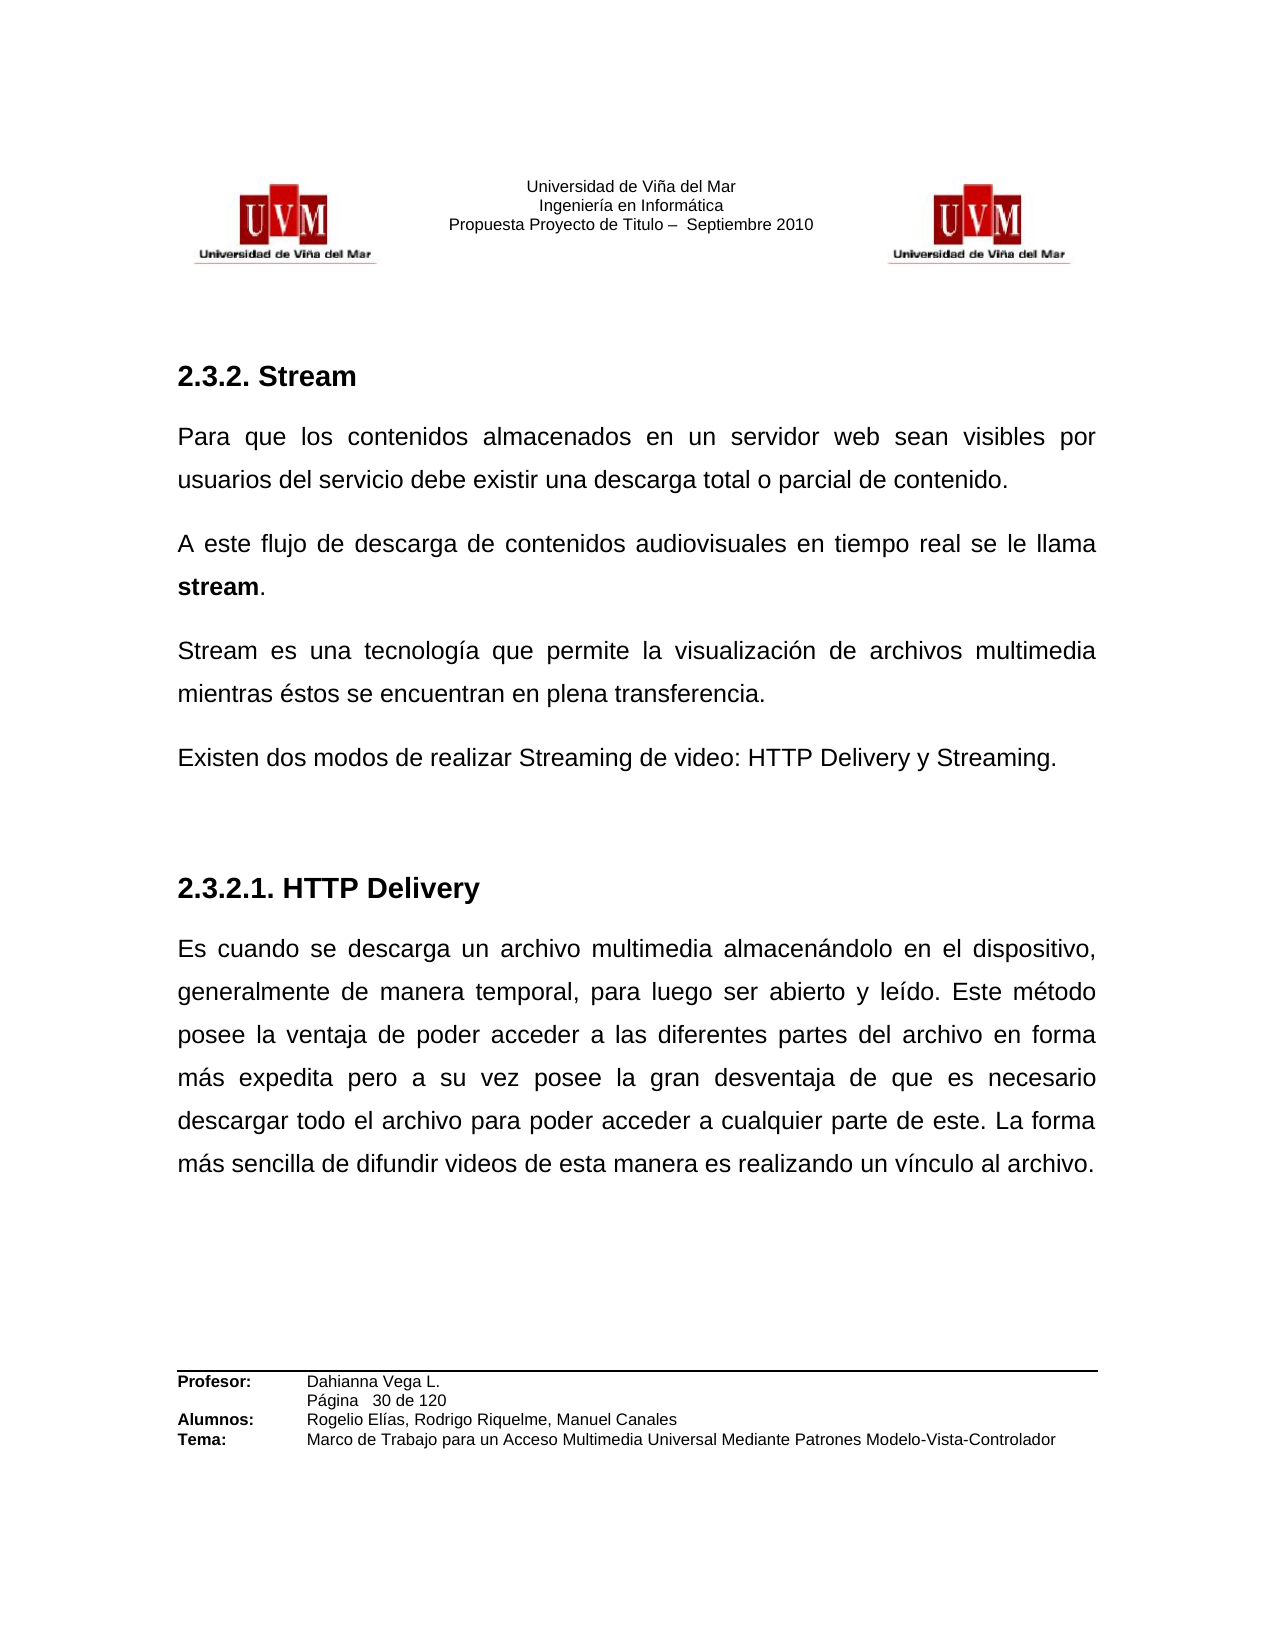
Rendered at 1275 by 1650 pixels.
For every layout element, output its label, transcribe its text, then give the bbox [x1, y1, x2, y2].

picture [177, 176, 390, 267]
text Existen dos modos de realizar Streaming de video: HTTP Delivery y Streaming. [177, 743, 1098, 772]
subtitle 2.3.2. Stream [177, 359, 1098, 392]
text Para que los contenidos almacenados en un servidor web sean visibles por usuarios del servicio debe existir una descarga total o parcial de contenido. [177, 422, 1098, 493]
picture [871, 176, 1084, 267]
text Stream es una tecnología que permite la visualización de archivos multimedia mientras éstos se encuentran en plena transferencia. [177, 636, 1098, 708]
text Es cuando se descarga un archivo multimedia almacenándolo en el dispositivo, generalmente de manera temporal, para luego ser abierto y leído. Este método posee la ventaja de poder acceder a las diferentes partes del archivo en forma más expedita pero a su vez posee la gran desventaja de que es necesario descargar todo el archivo para poder acceder a cualquier parte de este. La forma más sencilla de difundir videos de esta manera es realizando un vínculo al archivo. [177, 934, 1098, 1178]
subtitle 2.3.2.1. HTTP Delivery [177, 871, 1098, 904]
text A este flujo de descarga de contenidos audiovisuales en tiempo real se le llama stream. [177, 529, 1098, 601]
